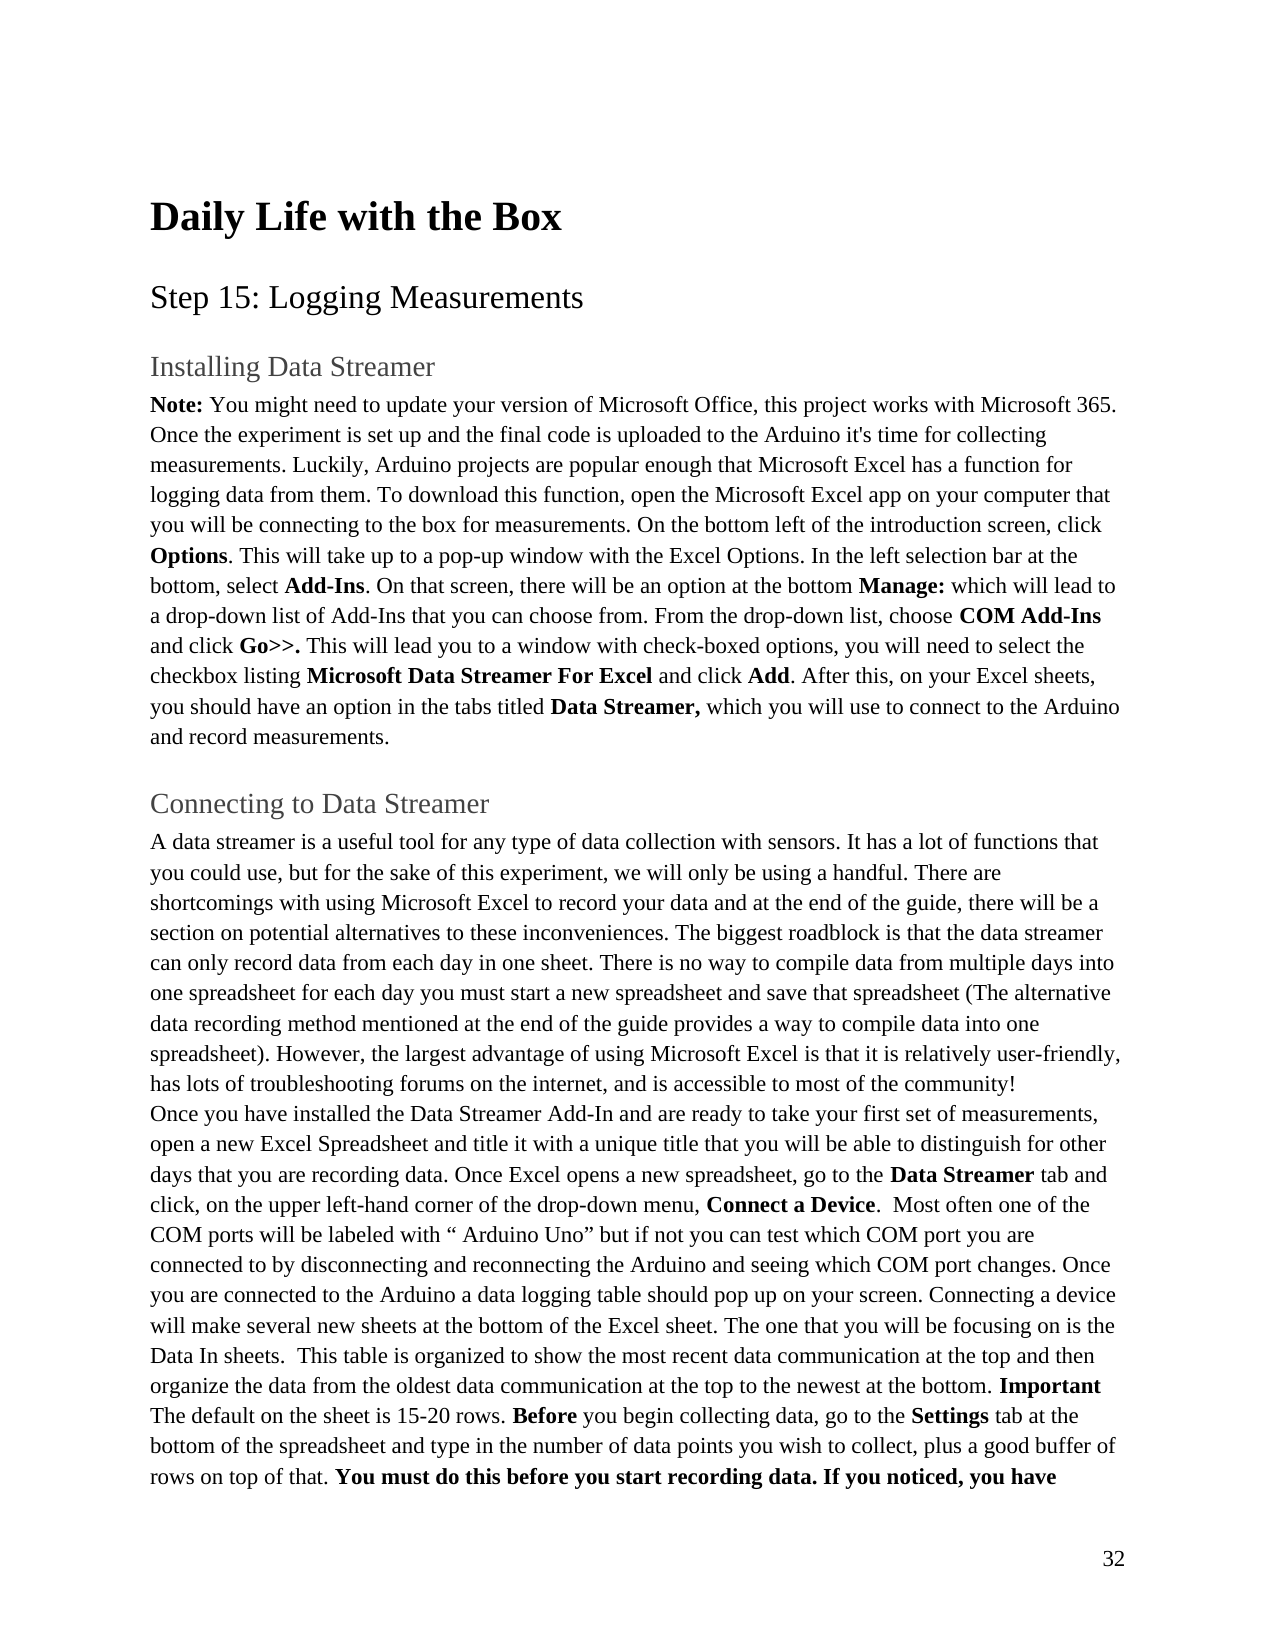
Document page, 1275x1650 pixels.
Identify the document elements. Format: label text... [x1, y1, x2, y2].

text Once the experiment is set up and the final code is uploaded to the Arduino it's time for collecting measurements. Luckily, Arduino projects are popular enough that Microsoft Excel has a function for logging data from them. To download this function, open the Microsoft Excel app on your computer that you will be connecting to the box for measurements. On the bottom left of the introduction screen, click Options. This will take up to a pop-up window with the Excel Options. In the left selection bar at the bottom, select Add-Ins. On that screen, there will be an option at the bottom Manage: which will lead to a drop-down list of Add-Ins that you can choose from. From the drop-down list, choose COM Add-Ins and click Go>>. This will lead you to a window with check-boxed options, you will need to select the checkbox listing Microsoft Data Streamer For Excel and click Add. After this, on your Excel sheets, you should have an option in the tabs titled Data Streamer, which you will use to connect to the Arduino and record measurements. [150, 421, 1125, 749]
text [150, 1100, 1125, 1489]
text Note: You might need to update your version of Microsoft Office, this project works with Microsoft 365. [150, 391, 1125, 417]
subtitle Connecting to Data Streamer [150, 786, 1125, 820]
text A data streamer is a useful tool for any type of data collection with sensors. It has a lot of functions that you could use, but for the sake of this experiment, we will only be using a handful. There are shortcomings with using Microsoft Excel to record your data and at the end of the guide, there will be a section on potential alternatives to these inconveniences. The biggest roadblock is that the data streamer can only record data from each day in one sheet. There is no way to compile data from multiple days into one spreadsheet for each day you must start a new spreadsheet and save that spreadsheet (The alternative data recording method mentioned at the end of the guide provides a way to compile data into one spreadsheet). However, the largest advantage of using Microsoft Excel is that it is relatively user-friendly, has lots of troubleshooting forums on the internet, and is accessible to most of the community! [150, 828, 1125, 1096]
subtitle Step 15: Logging Measurements [150, 277, 1125, 315]
subtitle Daily Life with the Box [150, 192, 1125, 239]
subtitle Installing Data Streamer [150, 349, 1125, 382]
